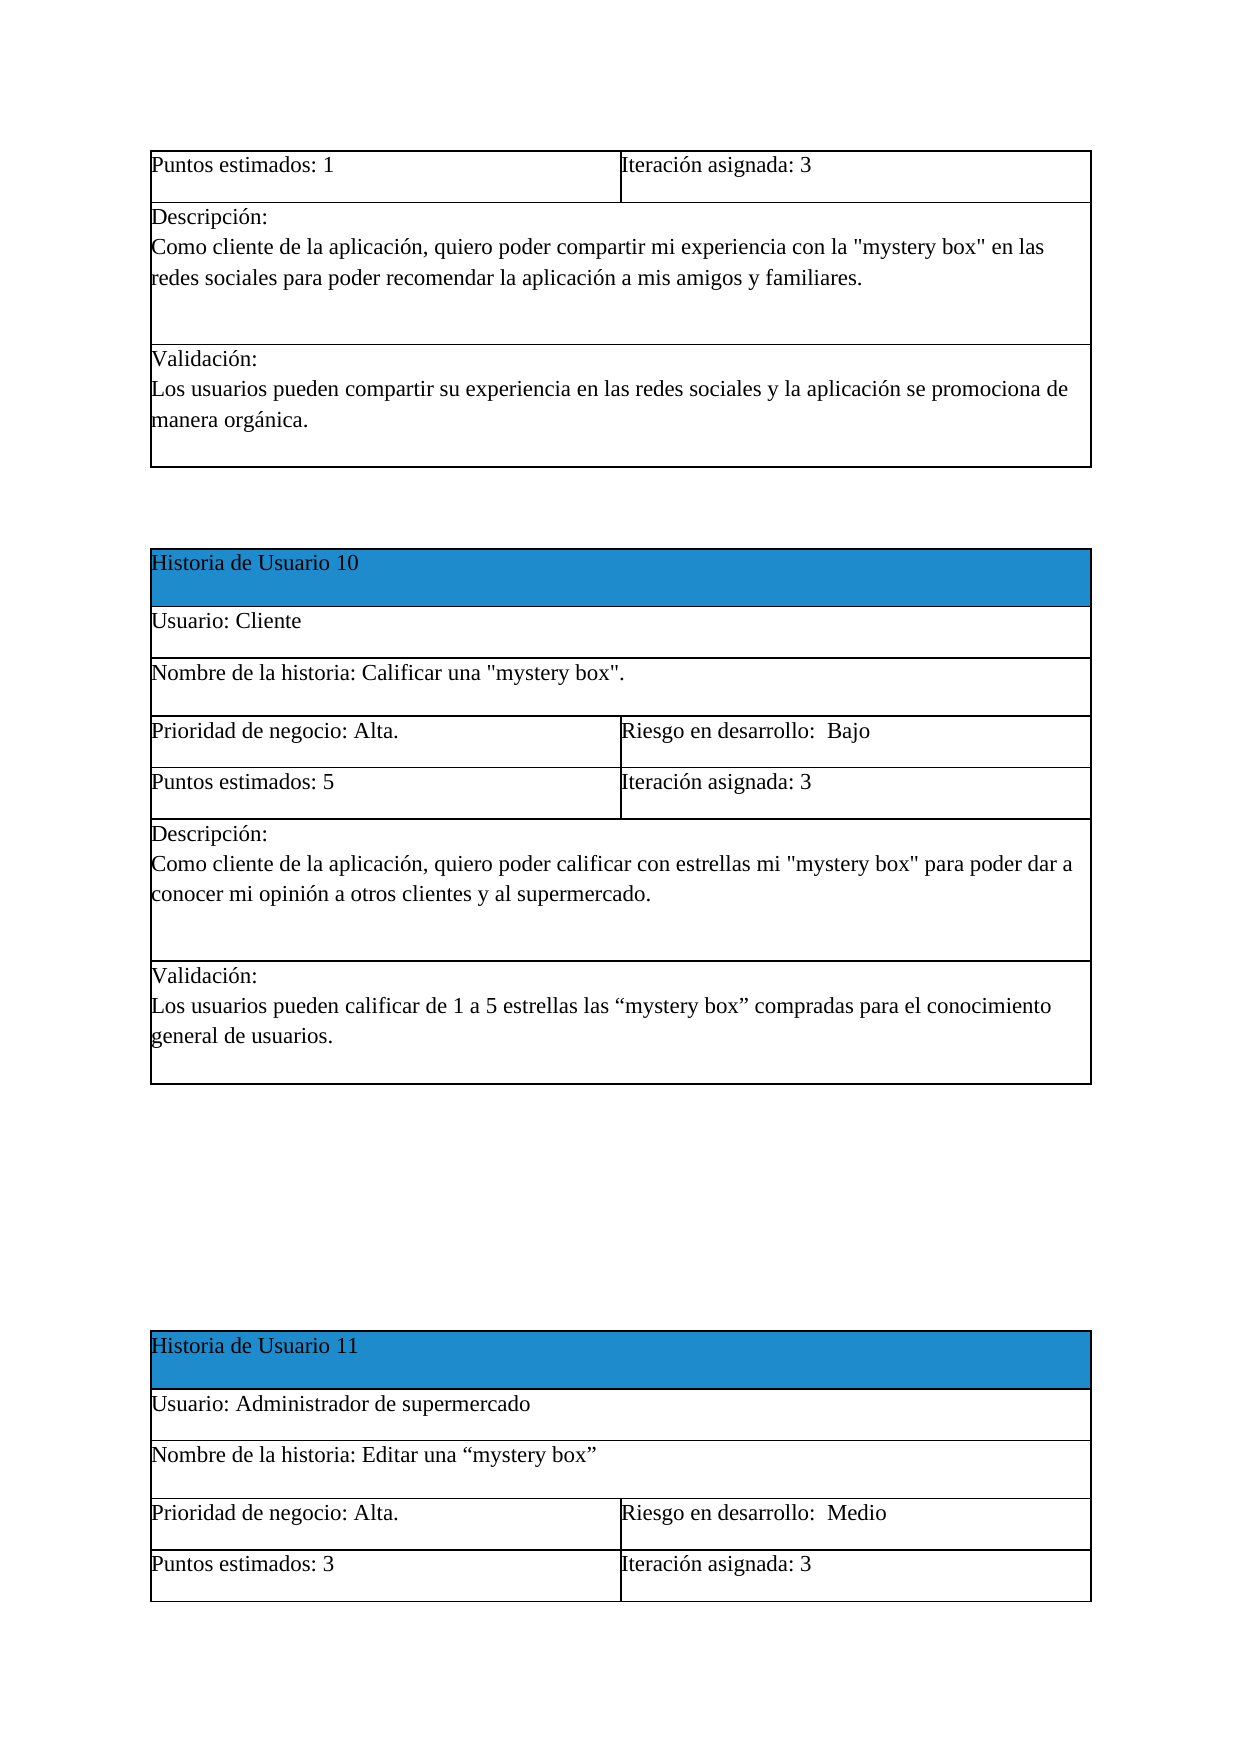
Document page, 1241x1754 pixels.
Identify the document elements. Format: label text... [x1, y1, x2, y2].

table_cell Validación: Los usuarios pueden calificar de 1 a 5 estrellas las “mystery box” compradas para el conocimiento general de usuarios. [152, 962, 1090, 1083]
table_cell Puntos estimados: 3 [152, 1551, 620, 1601]
table_cell Iteración asignada: 3 [622, 1551, 1090, 1601]
table_cell Puntos estimados: 1 [152, 152, 620, 202]
table_cell Riesgo en desarrollo: Medio [622, 1499, 1090, 1549]
table_cell Descripción: Como cliente de la aplicación, quiero poder compartir mi experiencia con la "mystery box" en las redes sociales para poder recomendar la aplicación a mis amigos y familiares. [152, 203, 1090, 344]
table_cell Iteración asignada: 3 [622, 152, 1090, 202]
table_cell Validación: Los usuarios pueden compartir su experiencia en las redes sociales y la aplicación se promociona de manera orgánica. [152, 345, 1090, 466]
table_header Historia de Usuario 11 [152, 1332, 1090, 1388]
table_cell Usuario: Administrador de supermercado [152, 1390, 1090, 1439]
table_cell Nombre de la historia: Calificar una "mystery box". [152, 659, 1090, 715]
table_cell Prioridad de negocio: Alta. [152, 717, 620, 767]
table_cell Prioridad de negocio: Alta. [152, 1499, 620, 1549]
table_cell Nombre de la historia: Editar una “mystery box” [152, 1441, 1090, 1497]
table_cell Puntos estimados: 5 [152, 768, 620, 818]
table_cell Descripción: Como cliente de la aplicación, quiero poder calificar con estrellas mi "mystery box" para poder dar a conocer mi opinión a otros clientes y al supermercado. [152, 820, 1090, 960]
table_cell Usuario: Cliente [152, 607, 1090, 657]
table_cell Iteración asignada: 3 [622, 768, 1090, 818]
table_cell Riesgo en desarrollo: Bajo [622, 717, 1090, 767]
table_header Historia de Usuario 10 [152, 550, 1090, 606]
